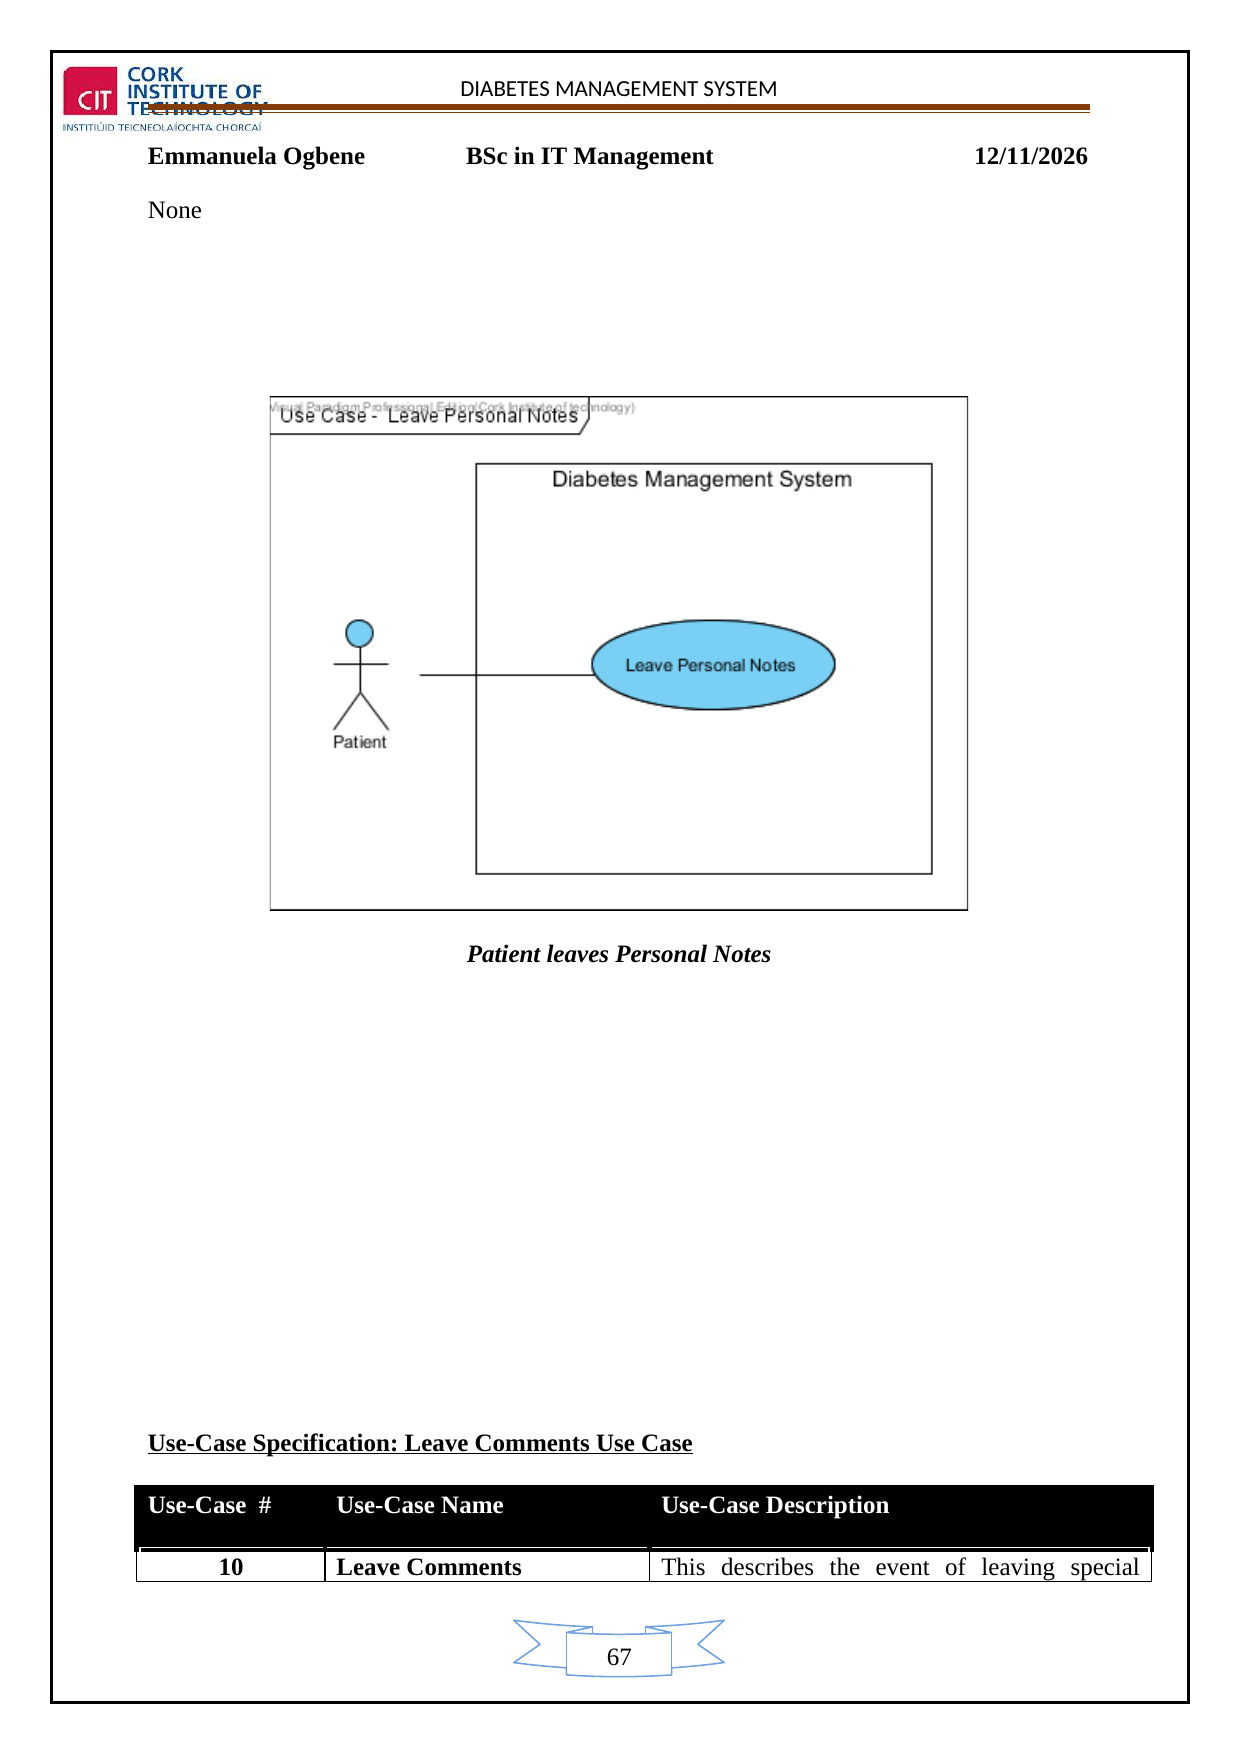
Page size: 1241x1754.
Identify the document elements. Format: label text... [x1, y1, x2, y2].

table_header Use-Case Description [652, 1490, 1150, 1547]
text None [148, 195, 1090, 224]
text Use-Case Specification: Leave Comments Use Case [148, 1428, 1090, 1457]
table_cell Leave Comments [326, 1552, 649, 1581]
table_header Use-Case # [139, 1490, 323, 1547]
table_cell This describes the event of leaving special events or comments. [650, 1548, 1151, 1581]
text Patient leaves Personal Notes [148, 939, 1090, 968]
table_header Use-Case Name [327, 1490, 647, 1547]
table_cell 10 [137, 1548, 324, 1581]
picture [269, 396, 969, 911]
picture [53, 53, 279, 146]
